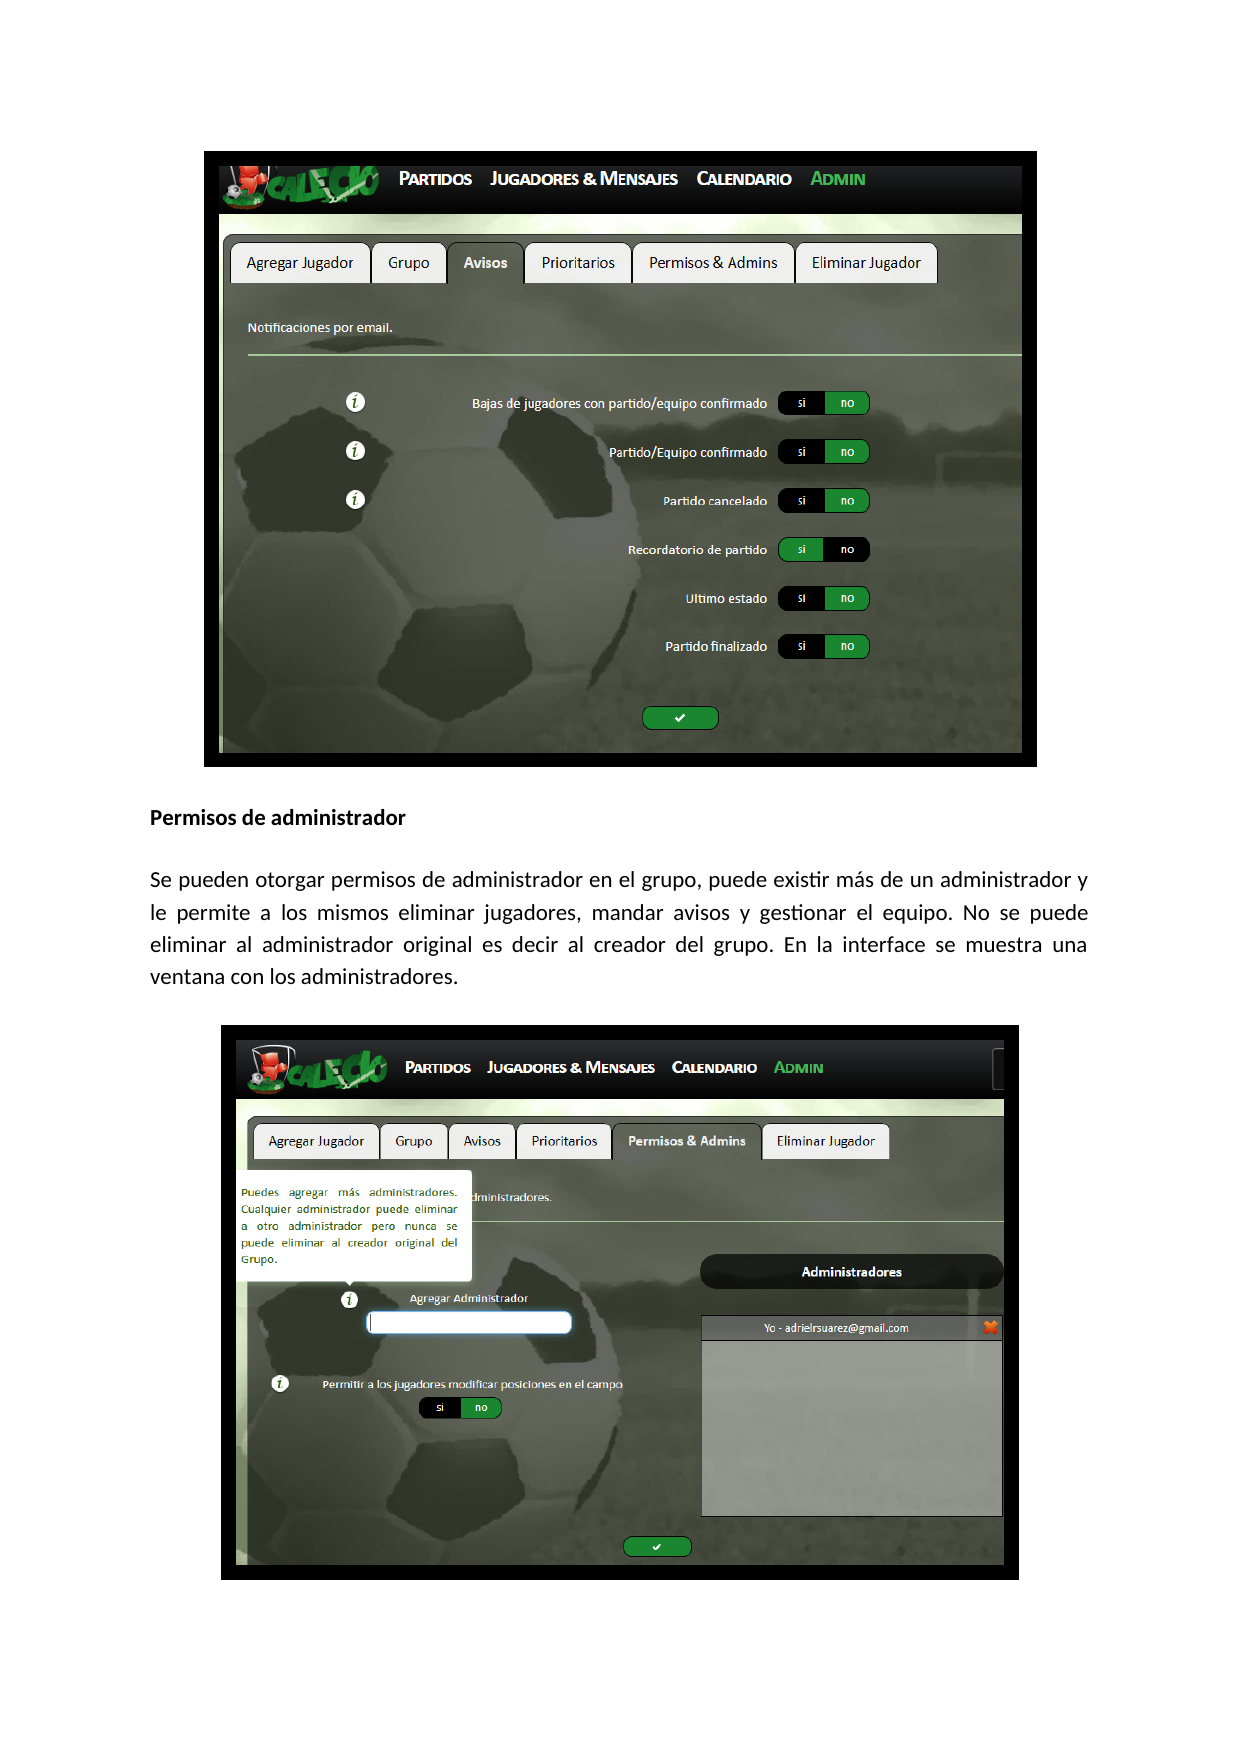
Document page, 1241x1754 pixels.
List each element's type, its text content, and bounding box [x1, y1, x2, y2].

picture [236, 1040, 1004, 1565]
text Se pueden otorgar permisos de administrador en el grupo, puede existir más de un administrador y le permite a los mismos eliminar jugadores, mandar avisos y gestionar el equipo. No se puede eliminar al administrador original es decir al creador del grupo. En la interface se muestra una ventana con los administradores. [150, 865, 1090, 990]
picture [219, 166, 1022, 753]
text Permisos de administrador [150, 803, 1090, 831]
